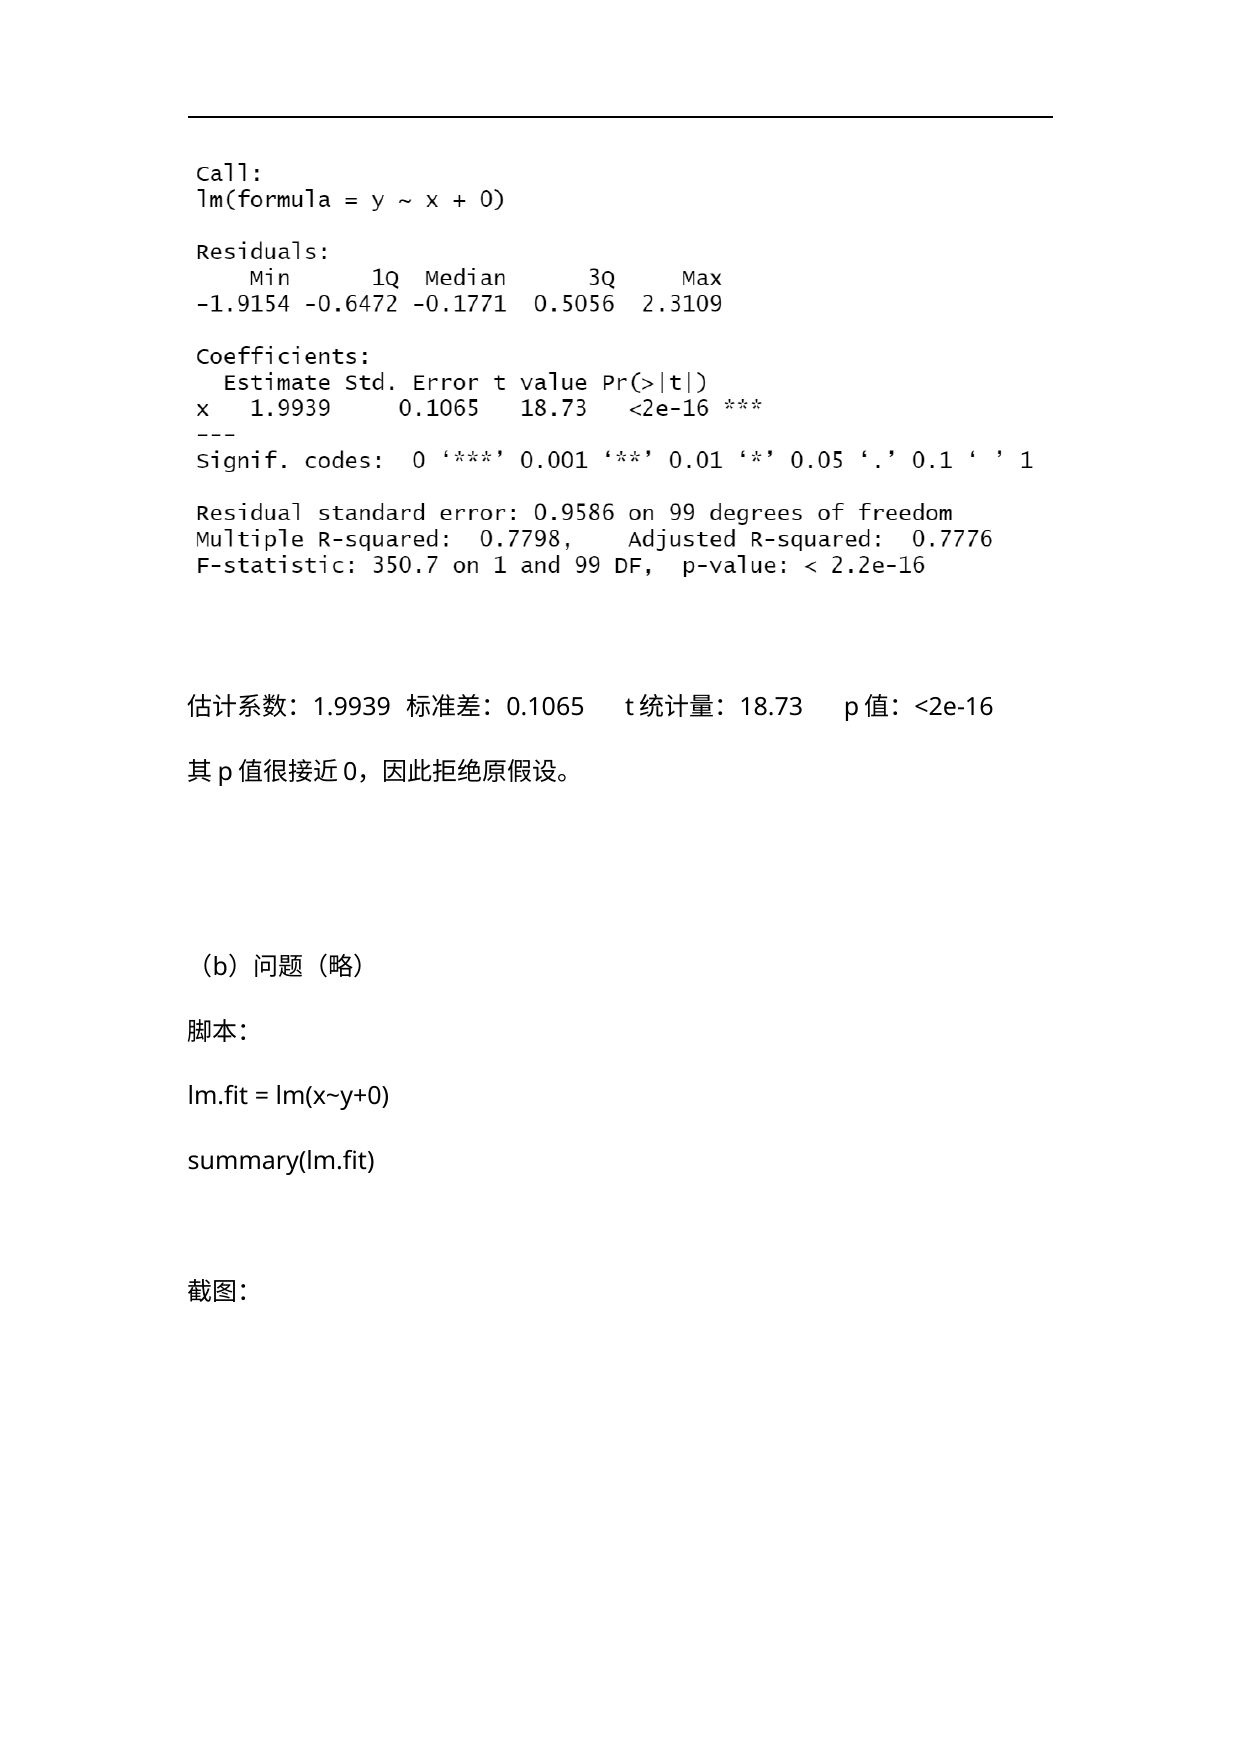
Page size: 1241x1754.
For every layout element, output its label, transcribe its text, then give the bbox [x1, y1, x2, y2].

text lm.fit = lm(x~y+0) [187, 1062, 1053, 1127]
text 截图： [187, 1257, 1053, 1322]
text （b）问题（略） [187, 932, 1053, 997]
picture [187, 151, 1053, 584]
text 脚本： [187, 997, 1053, 1062]
text summary(lm.fit) [187, 1127, 1053, 1192]
text 其p值很接近0，因此拒绝原假设。 [187, 737, 1053, 802]
text 估计系数：1.9939 标准差：0.1065 t统计量：18.73 p值：<2e-16 [187, 672, 1053, 737]
